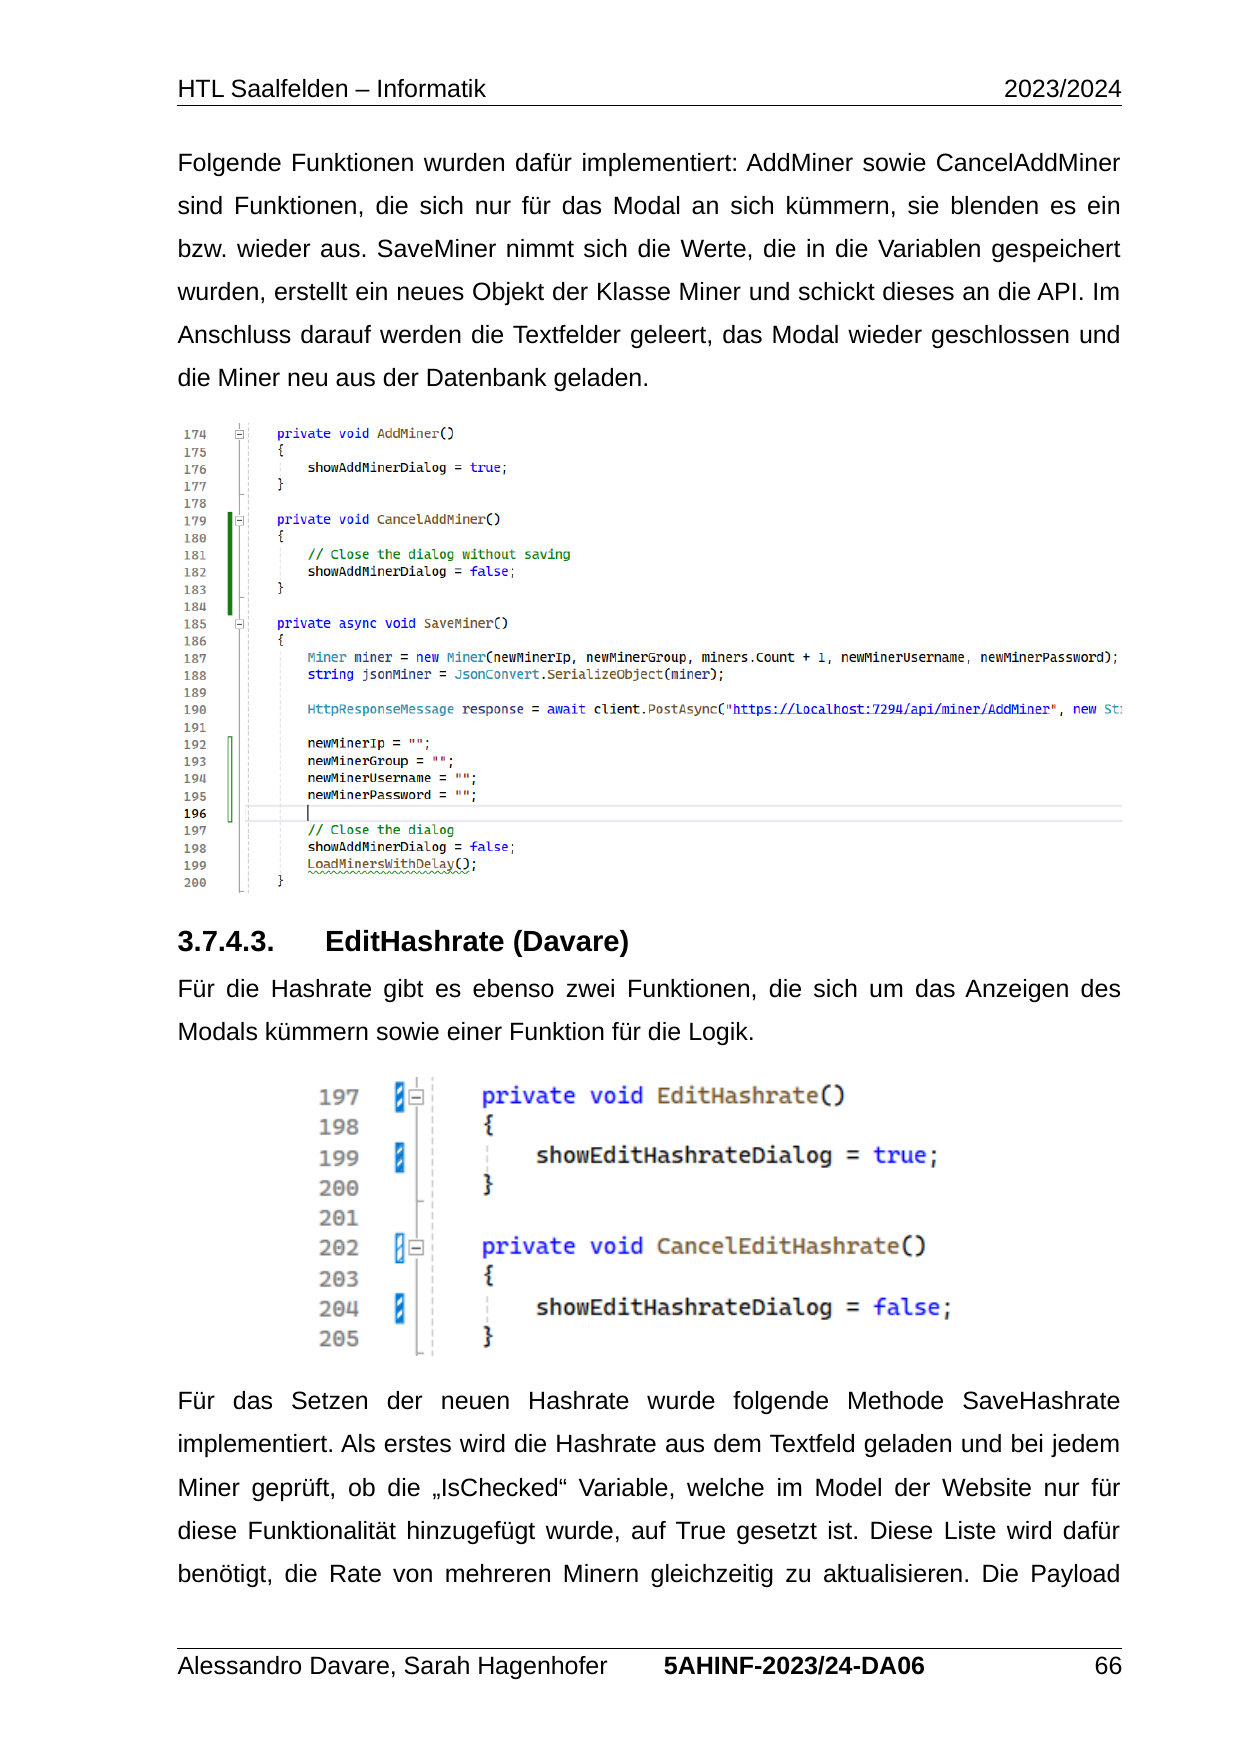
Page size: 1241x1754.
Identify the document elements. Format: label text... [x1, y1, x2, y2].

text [177, 1386, 1122, 1588]
picture [310, 1077, 989, 1356]
text Folgende Funktionen wurden dafür implementiert: AddMiner sowie CancelAddMiner sind Funktionen, die sich nur für das Modal an sich kümmern, sie blenden es ein bzw. wieder aus. SaveMiner nimmt sich die Werte, die in die Variablen gespeichert wurden, erstellt ein neues Objekt der Klasse Miner und schickt dieses an die API. Im Anschluss darauf werden die Textfelder geleert, das Modal wieder geschlossen und die Miner neu aus der Datenbank geladen. [177, 148, 1122, 392]
text Für die Hashrate gibt es ebenso zwei Funktionen, die sich um das Anzeigen des Modals kümmern sowie einer Funktion für die Logik. [177, 974, 1122, 1046]
picture [177, 423, 1123, 893]
subtitle EditHashrate (Davare) [177, 924, 1122, 957]
